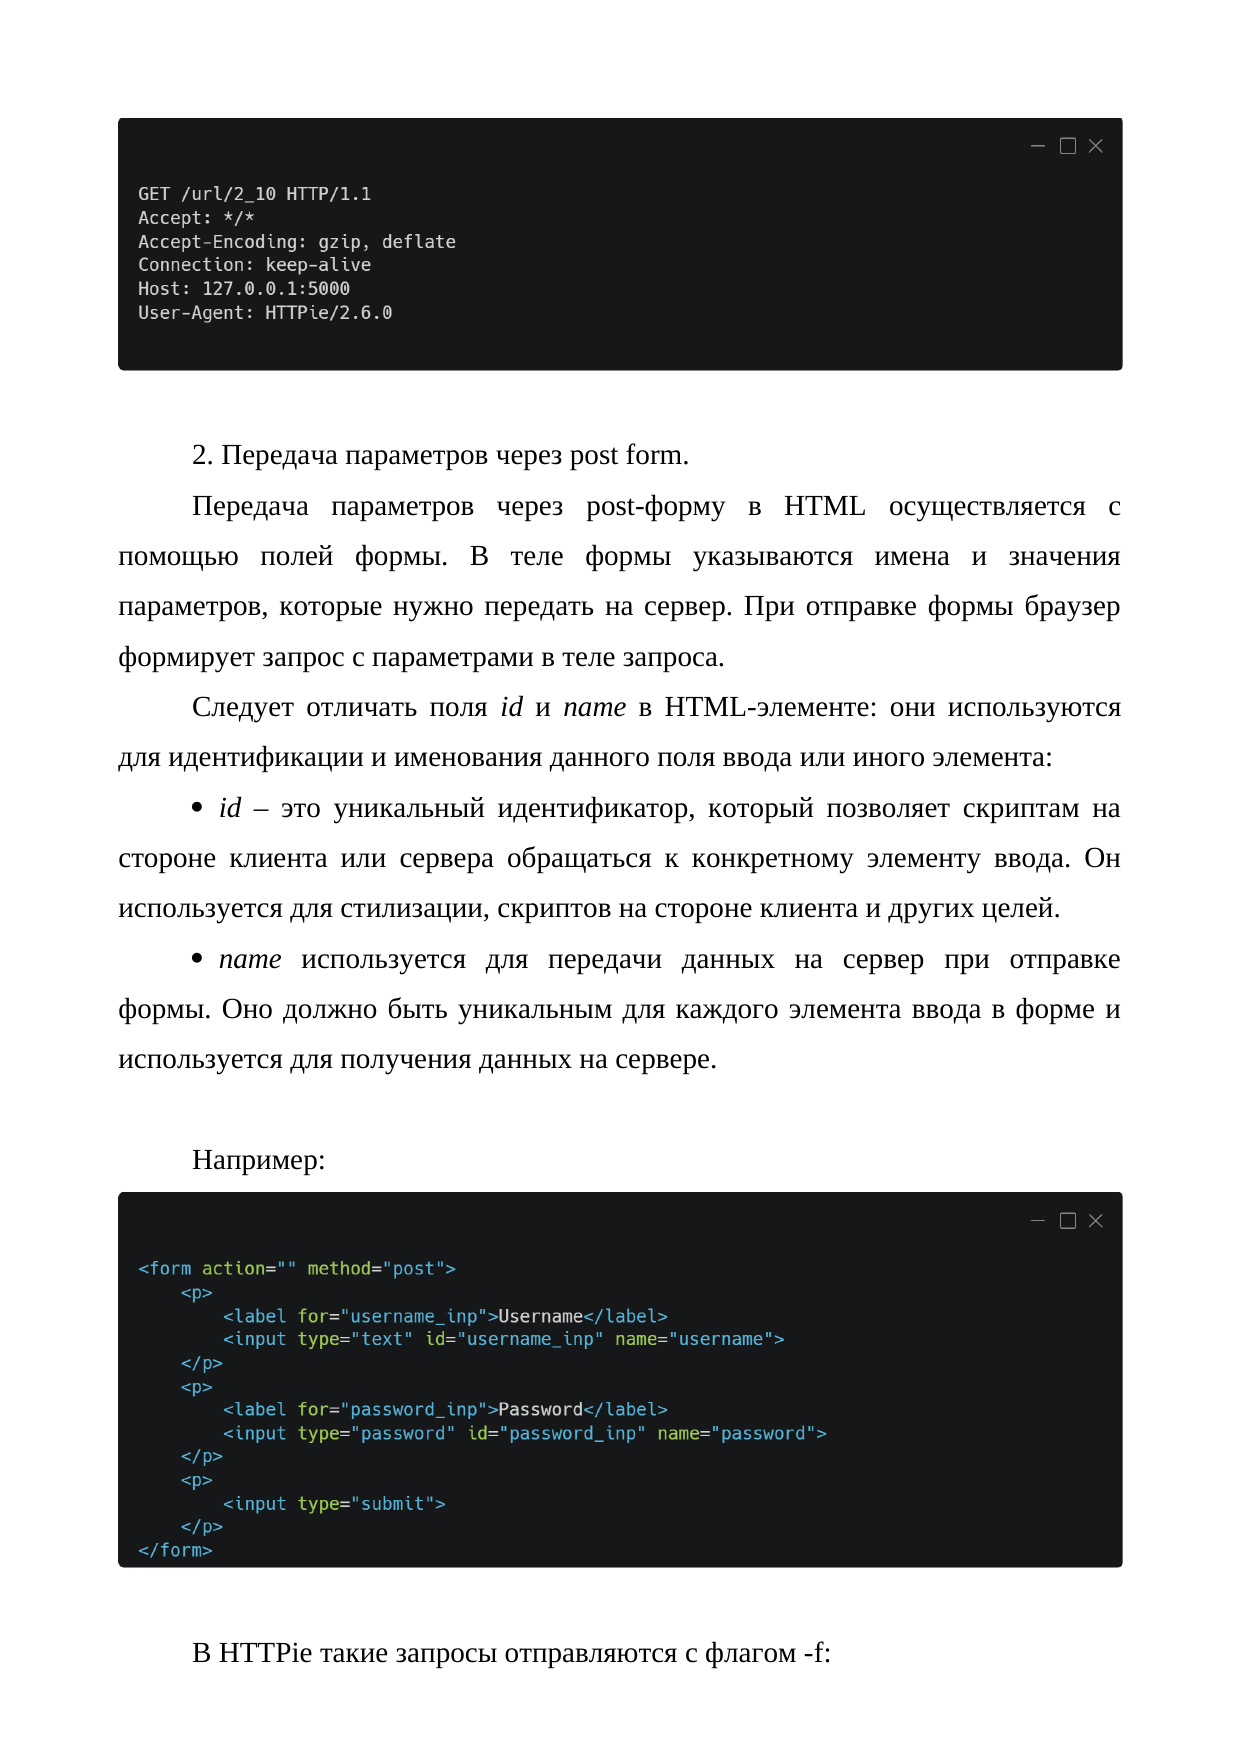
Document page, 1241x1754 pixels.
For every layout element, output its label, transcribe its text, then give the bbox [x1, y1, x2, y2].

list name используется для передачи данных на сервер при отправке формы. Оно должно быть уникальным для каждого элемента ввода в форме и используется для получения данных на сервере. [118, 941, 1122, 1075]
picture [118, 1192, 1123, 1568]
list id – это уникальный идентификатор, который позволяет скриптам на стороне клиента или сервера обращаться к конкретному элементу ввода. Он используется для стилизации, скриптов на стороне клиента и других целей. [118, 790, 1122, 924]
text В HTTPie такие запросы отправляются с флагом -f: [118, 1635, 1122, 1668]
list Следует отличать поля id и name в HTML-элементе: они используются для идентификации и именования данного поля ввода или иного элемента: [118, 689, 1122, 773]
list Передача параметров через post-форму в HTML осуществляется с помощью полей формы. В теле формы указываются имена и значения параметров, которые нужно передать на сервер. При отправке формы браузер формирует запрос с параметрами в теле запроса. [118, 488, 1122, 672]
picture [118, 118, 1123, 371]
text Например: [118, 1142, 1122, 1176]
list Передача параметров через post form. [118, 437, 1122, 471]
